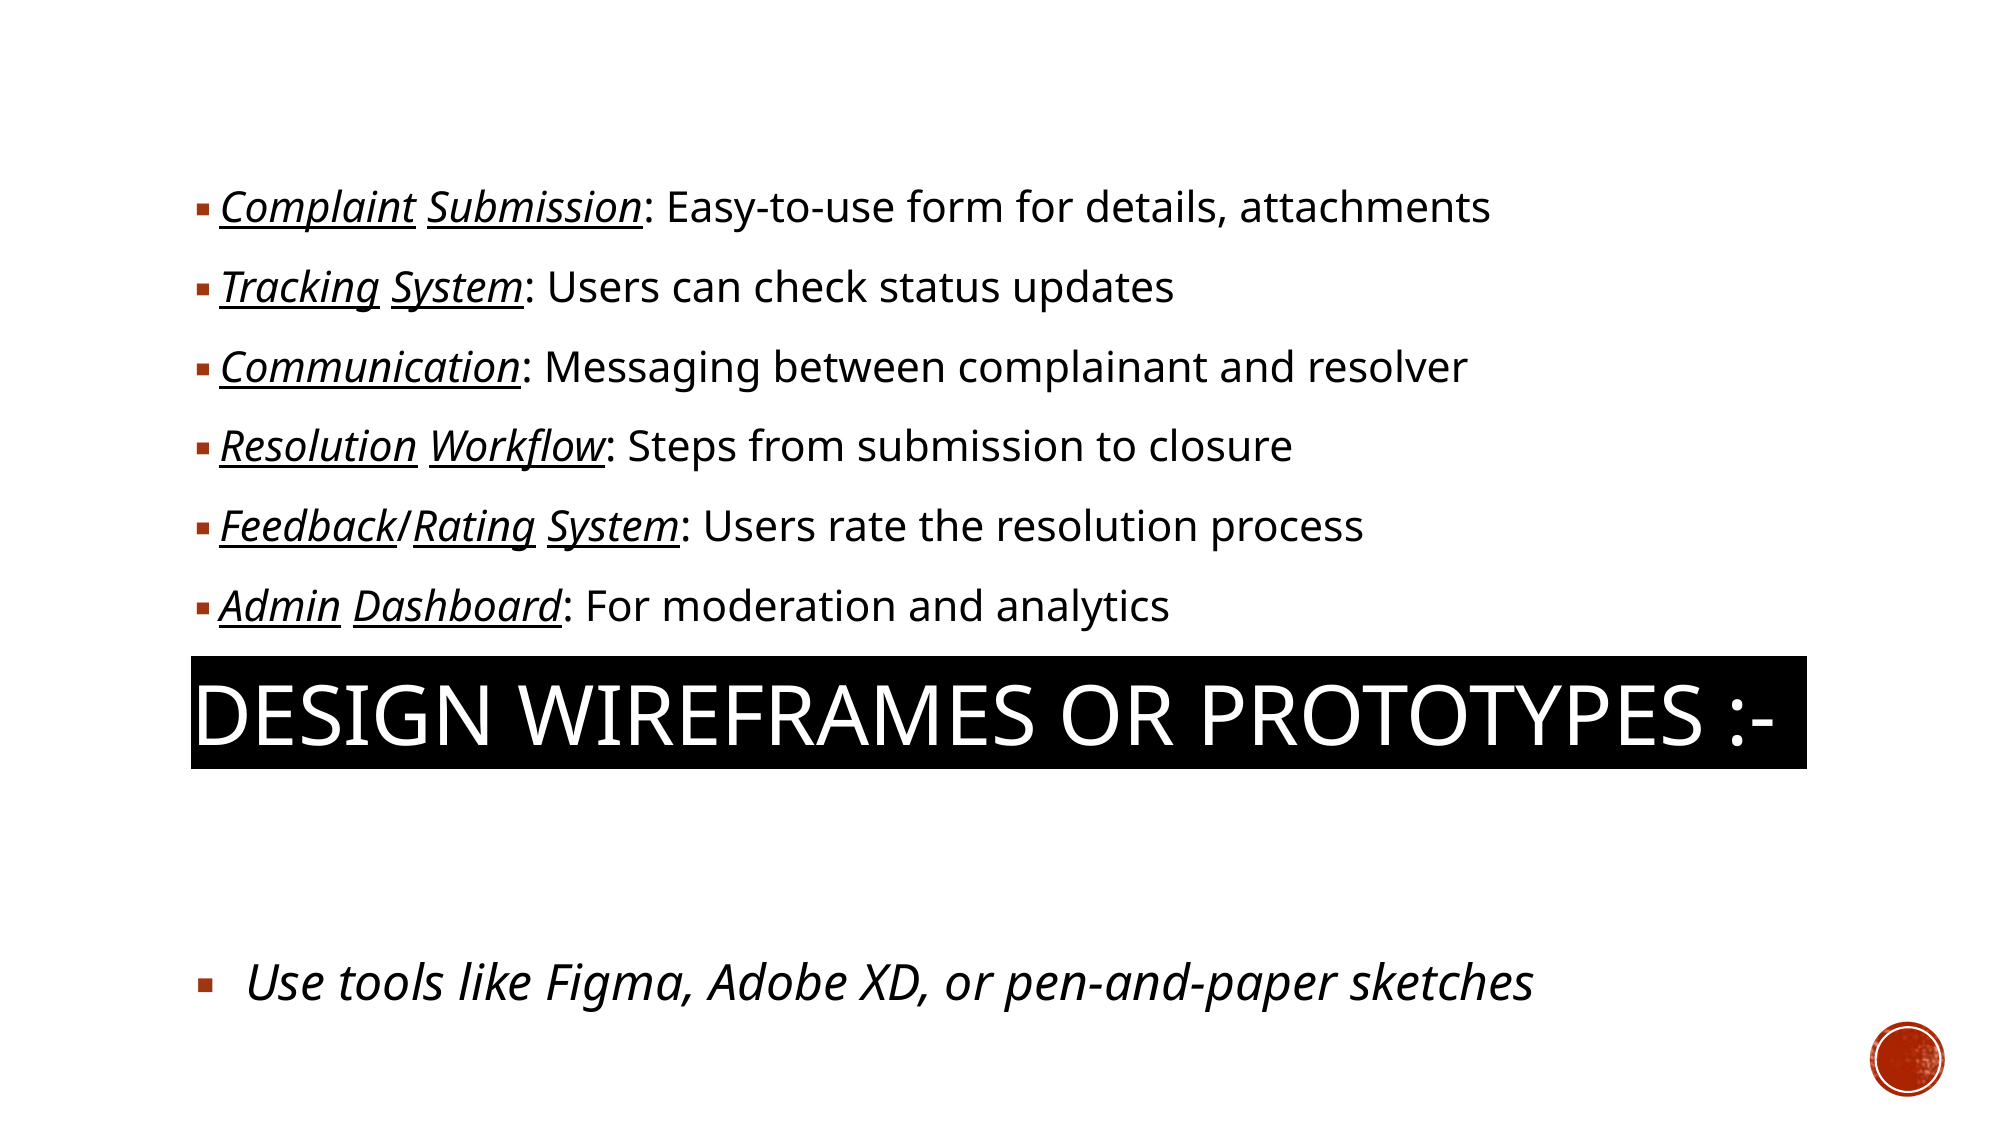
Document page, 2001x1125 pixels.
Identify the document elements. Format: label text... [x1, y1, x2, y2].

list Communication: Messaging between complainant and resolver [189, 336, 1807, 394]
list Feedback/Rating System: Users rate the resolution process [189, 496, 1807, 554]
picture [1869, 1021, 1945, 1097]
list Tracking System: Users can check status updates [189, 256, 1807, 315]
subtitle DESIGN WIREFRAMES OR PROTOTYPES :- [191, 656, 1807, 769]
list Resolution Workflow: Steps from submission to closure [189, 416, 1807, 474]
list Complaint Submission: Easy-to-use form for details, attachments [189, 177, 1807, 235]
list Admin Dashboard: For moderation and analytics [189, 576, 1807, 634]
list Use tools like Figma, Adobe XD, or pen-and-paper sketches [189, 947, 1807, 1016]
